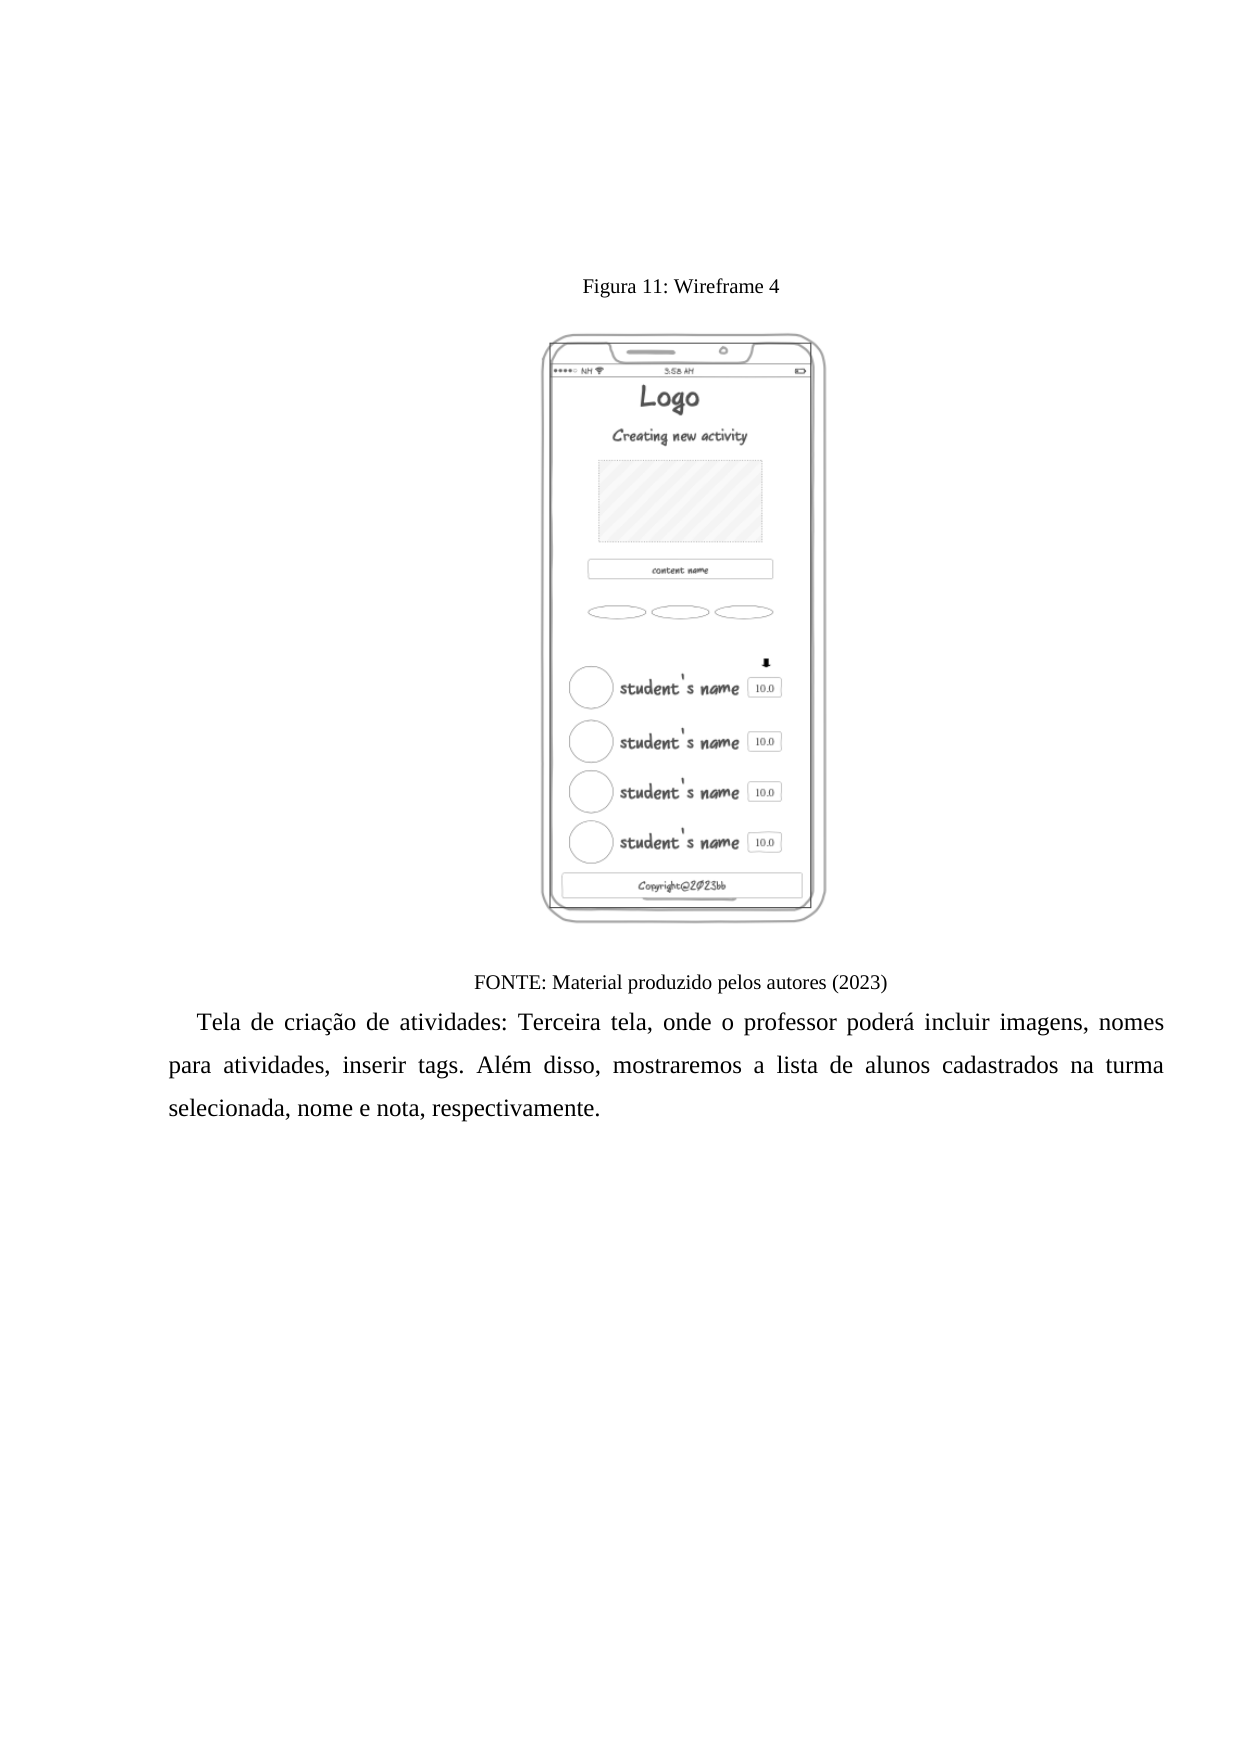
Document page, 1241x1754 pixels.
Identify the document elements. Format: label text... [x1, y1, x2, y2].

text FONTE: Material produzido pelos autores (2023) [168, 970, 1165, 994]
text Tela de criação de atividades: Terceira tela, onde o professor poderá incluir imagens, nomes para atividades, inserir tags. Além disso, mostraremos a lista de alunos cadastrados na turma selecionada, nome e nota, respectivamente. [168, 1007, 1165, 1122]
text Figura 11: Wireframe 4 [168, 273, 1165, 298]
picture [518, 322, 844, 944]
